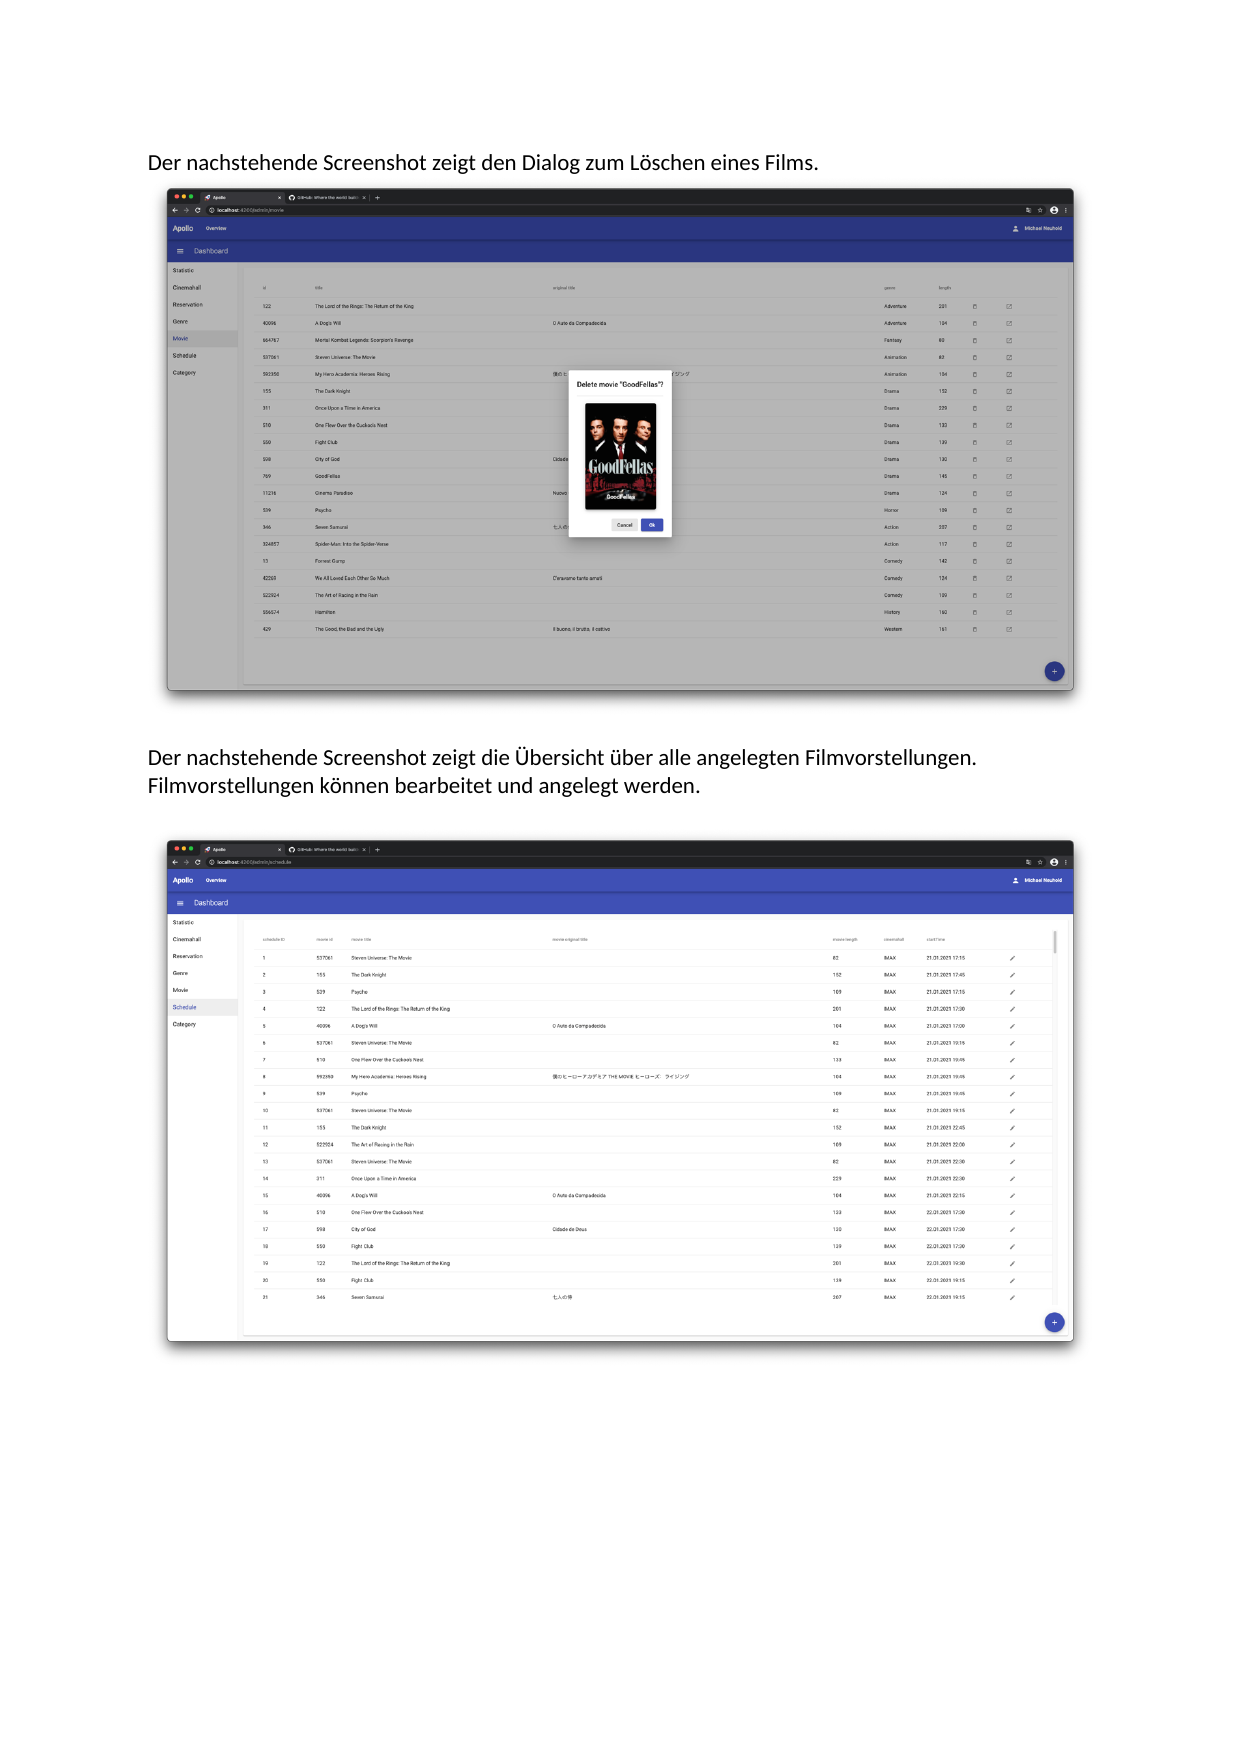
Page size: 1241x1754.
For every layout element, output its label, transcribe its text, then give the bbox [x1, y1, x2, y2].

picture [147, 175, 1093, 716]
picture [147, 827, 1093, 1367]
text Der nachstehende Screenshot zeigt die Übersicht über alle angelegten Filmvorstellungen. Filmvorstellungen können bearbeitet und angelegt werden. [148, 743, 1093, 799]
text Der nachstehende Screenshot zeigt den Dialog zum Löschen eines Films. [148, 148, 1093, 175]
